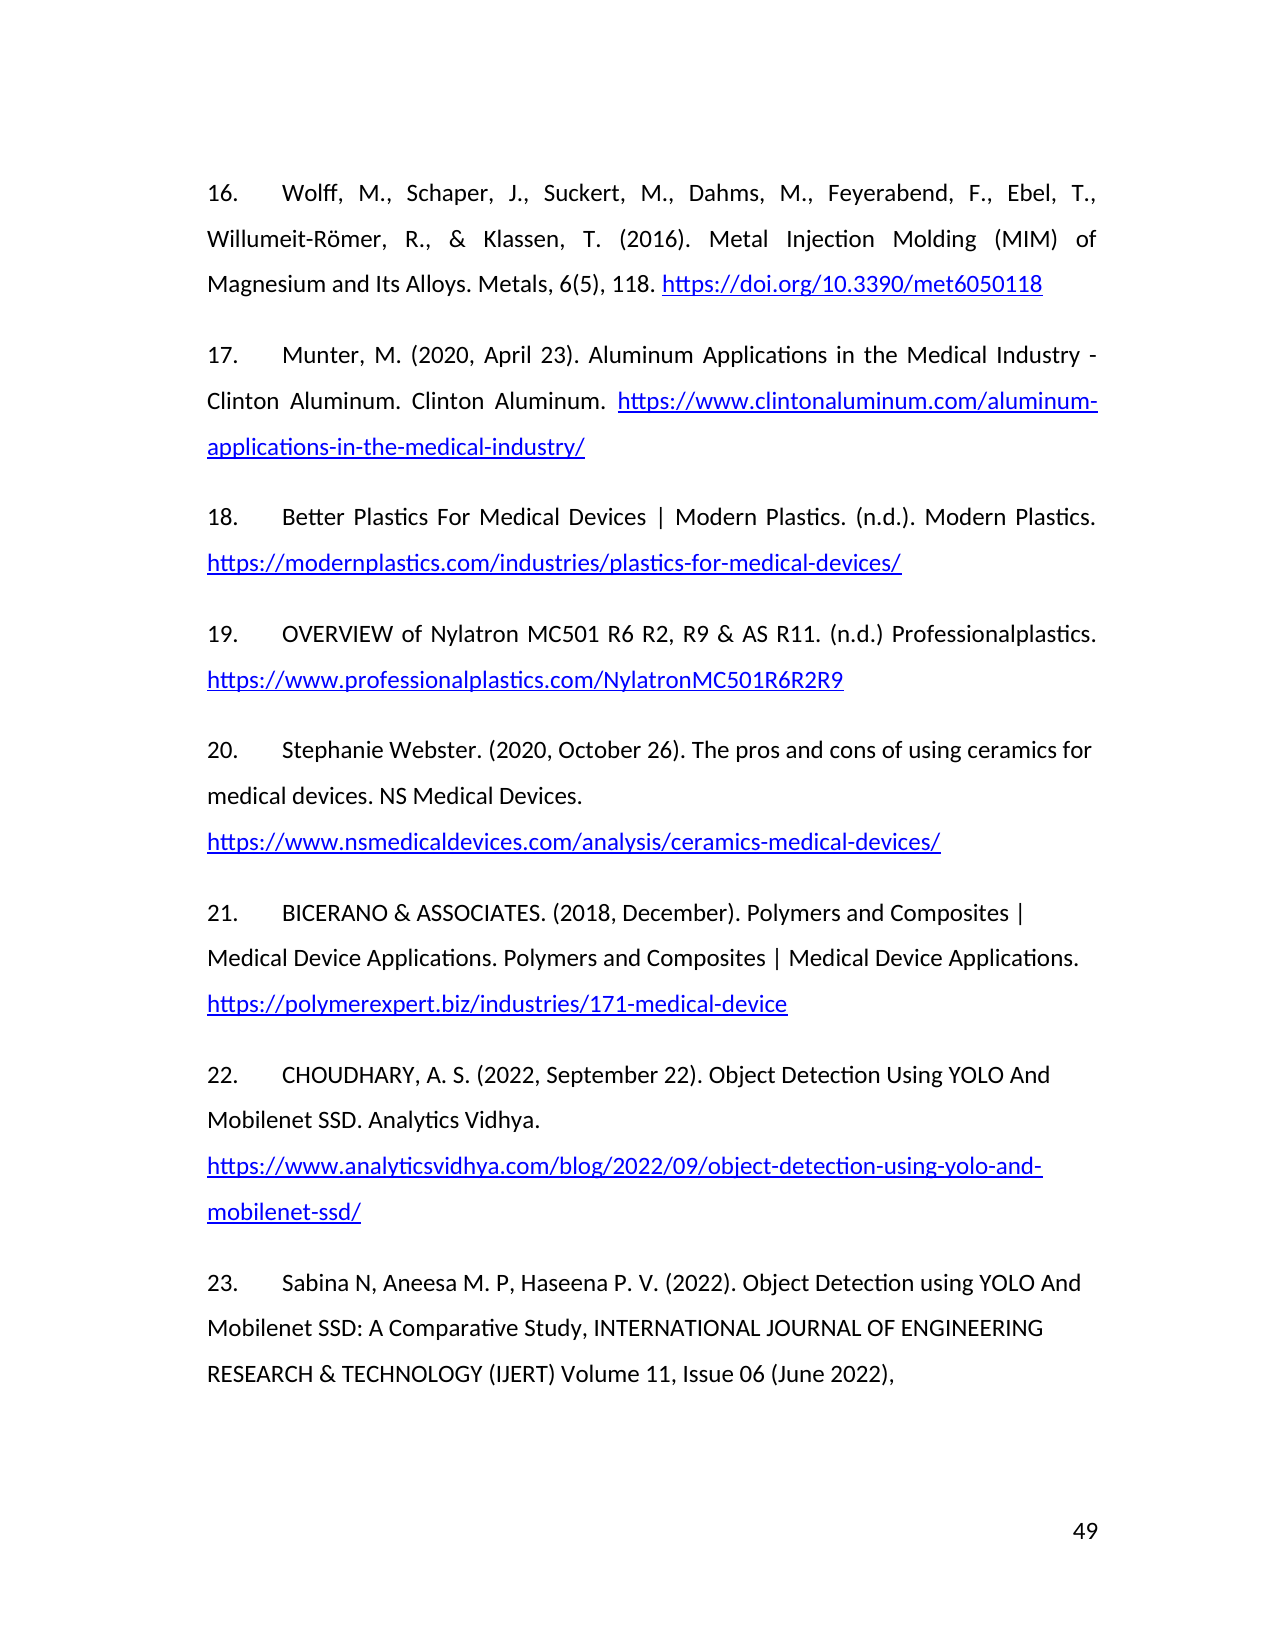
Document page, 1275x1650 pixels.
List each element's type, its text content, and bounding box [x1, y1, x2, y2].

text 19. OVERVIEW of Nylatron MC501 R6 R2, R9 & AS R11. (n.d.) Professionalplastics. https://www.professionalplastics.com/NylatronMC501R6R2R9 [207, 618, 1098, 694]
text 18. Better Plastics For Medical Devices | Modern Plastics. (n.d.). Modern Plastics. https://modernplastics.com/industries/plastics-for-medical-devices/ [207, 502, 1098, 578]
text 21. BICERANO & ASSOCIATES. (2018, December). Polymers and Composites | Medical Device Applications. Polymers and Composites | Medical Device Applications. https://polymerexpert.biz/industries/171-medical-device [207, 897, 1098, 1019]
text 17. Munter, M. (2020, April 23). Aluminum Applications in the Medical Industry - Clinton Aluminum. Clinton Aluminum. https://www.clintonaluminum.com/aluminum-applications-in-the-medical-industry/ [207, 339, 1098, 461]
text 23. Sabina N, Aneesa M. P, Haseena P. V. (2022). Object Detection using YOLO And Mobilenet SSD: A Comparative Study, INTERNATIONAL JOURNAL OF ENGINEERING RESEARCH & TECHNOLOGY (IJERT) Volume 11, Issue 06 (June 2022), [207, 1267, 1098, 1389]
text 20. Stephanie Webster. (2020, October 26). The pros and cons of using ceramics for medical devices. NS Medical Devices. https://www.nsmedicaldevices.com/analysis/ceramics-medical-devices/ [207, 734, 1098, 856]
text 22. CHOUDHARY, A. S. (2022, September 22). Object Detection Using YOLO And Mobilenet SSD. Analytics Vidhya. https://www.analyticsvidhya.com/blog/2022/09/object-detection-using-yolo-and-mobilenet-ssd/ [207, 1059, 1098, 1227]
text 16. Wolff, M., Schaper, J., Suckert, M., Dahms, M., Feyerabend, F., Ebel, T., Willumeit-Römer, R., & Klassen, T. (2016). Metal Injection Molding (MIM) of Magnesium and Its Alloys. Metals, 6(5), 118. https://doi.org/10.3390/met6050118 [207, 177, 1098, 299]
